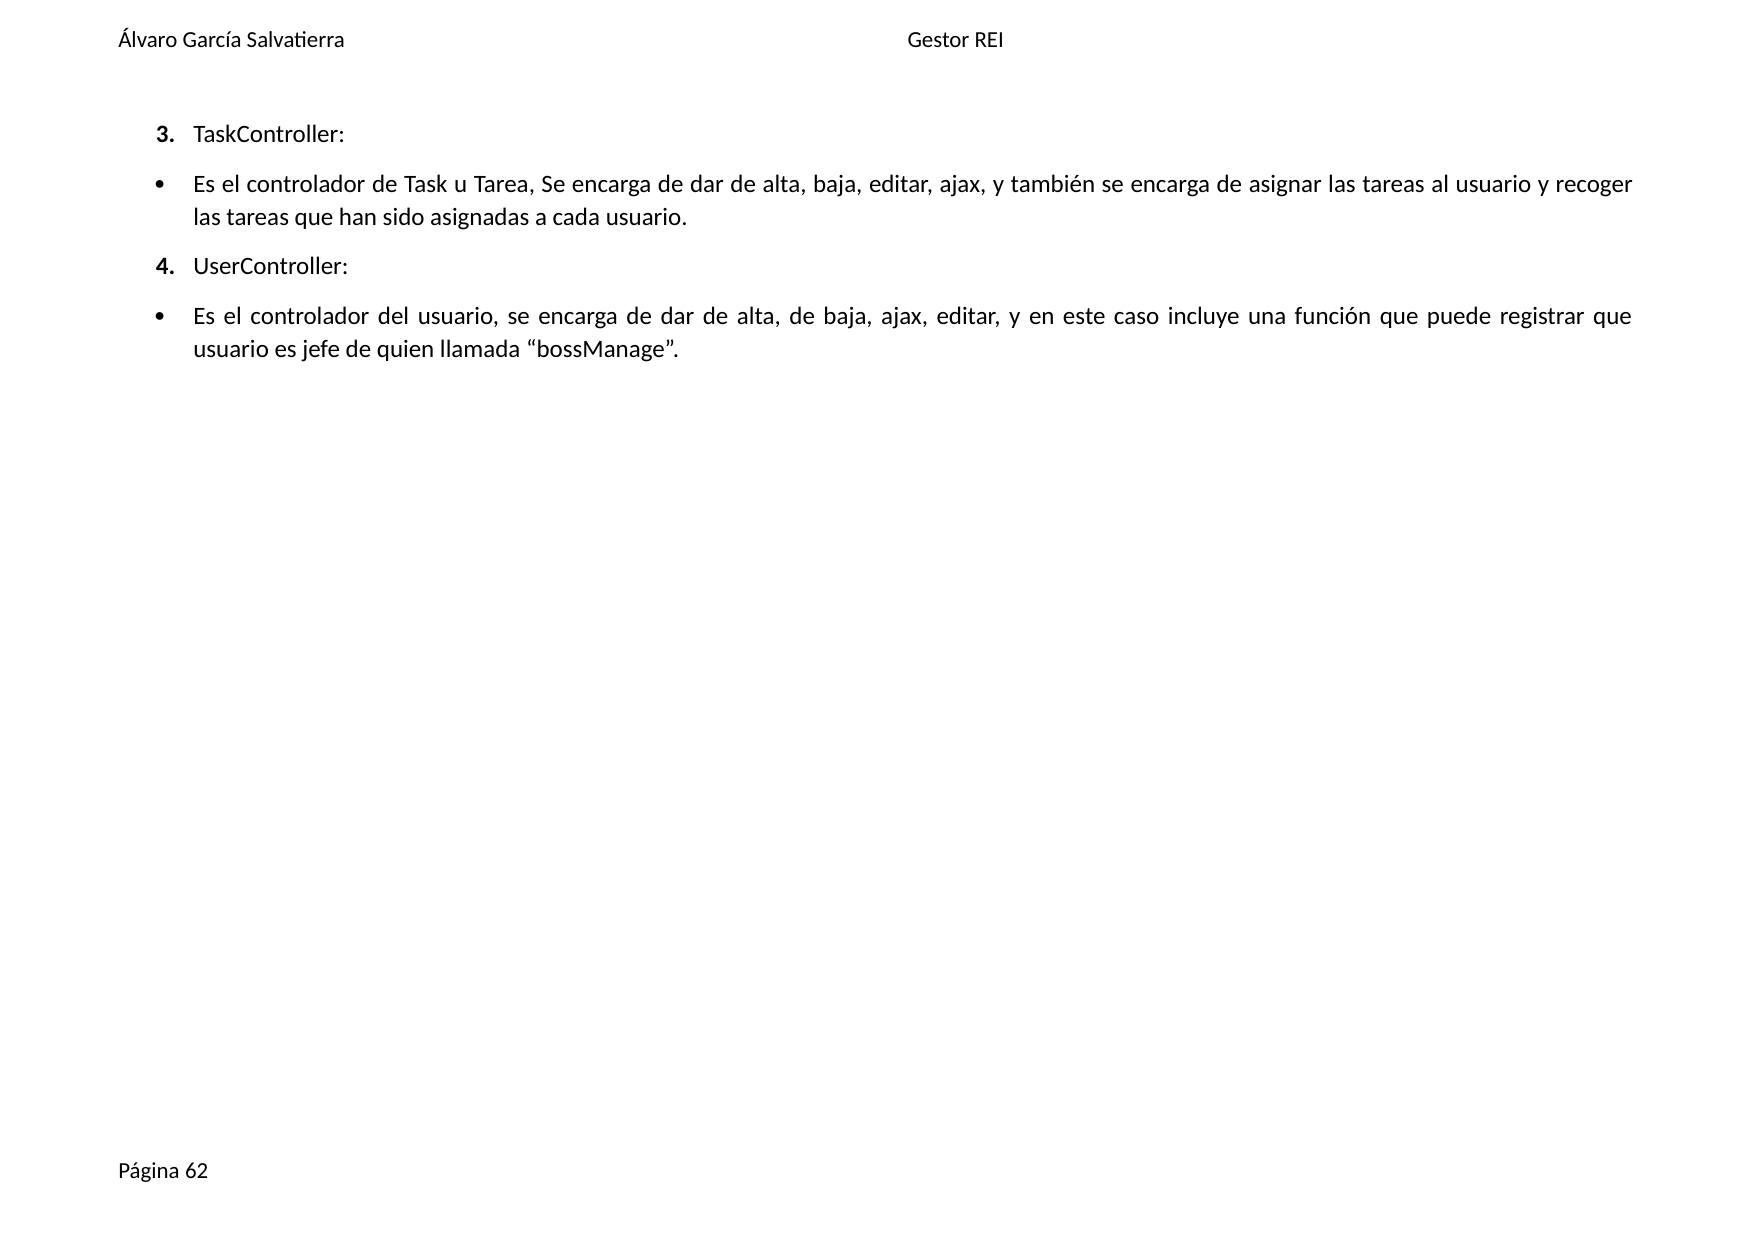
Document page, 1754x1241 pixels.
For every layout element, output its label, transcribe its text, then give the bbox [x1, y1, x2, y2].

list UserController: [156, 250, 1636, 281]
list Es el controlador de Task u Tarea, Se encarga de dar de alta, baja, editar, ajax, y también se encarga de asignar las tareas al usuario y recoger las tareas que han sido asignadas a cada usuario. [156, 168, 1636, 231]
list Es el controlador del usuario, se encarga de dar de alta, de baja, ajax, editar, y en este caso incluye una función que puede registrar que usuario es jefe de quien llamada “bossManage”. [156, 300, 1636, 363]
list TaskController: [156, 118, 1636, 149]
